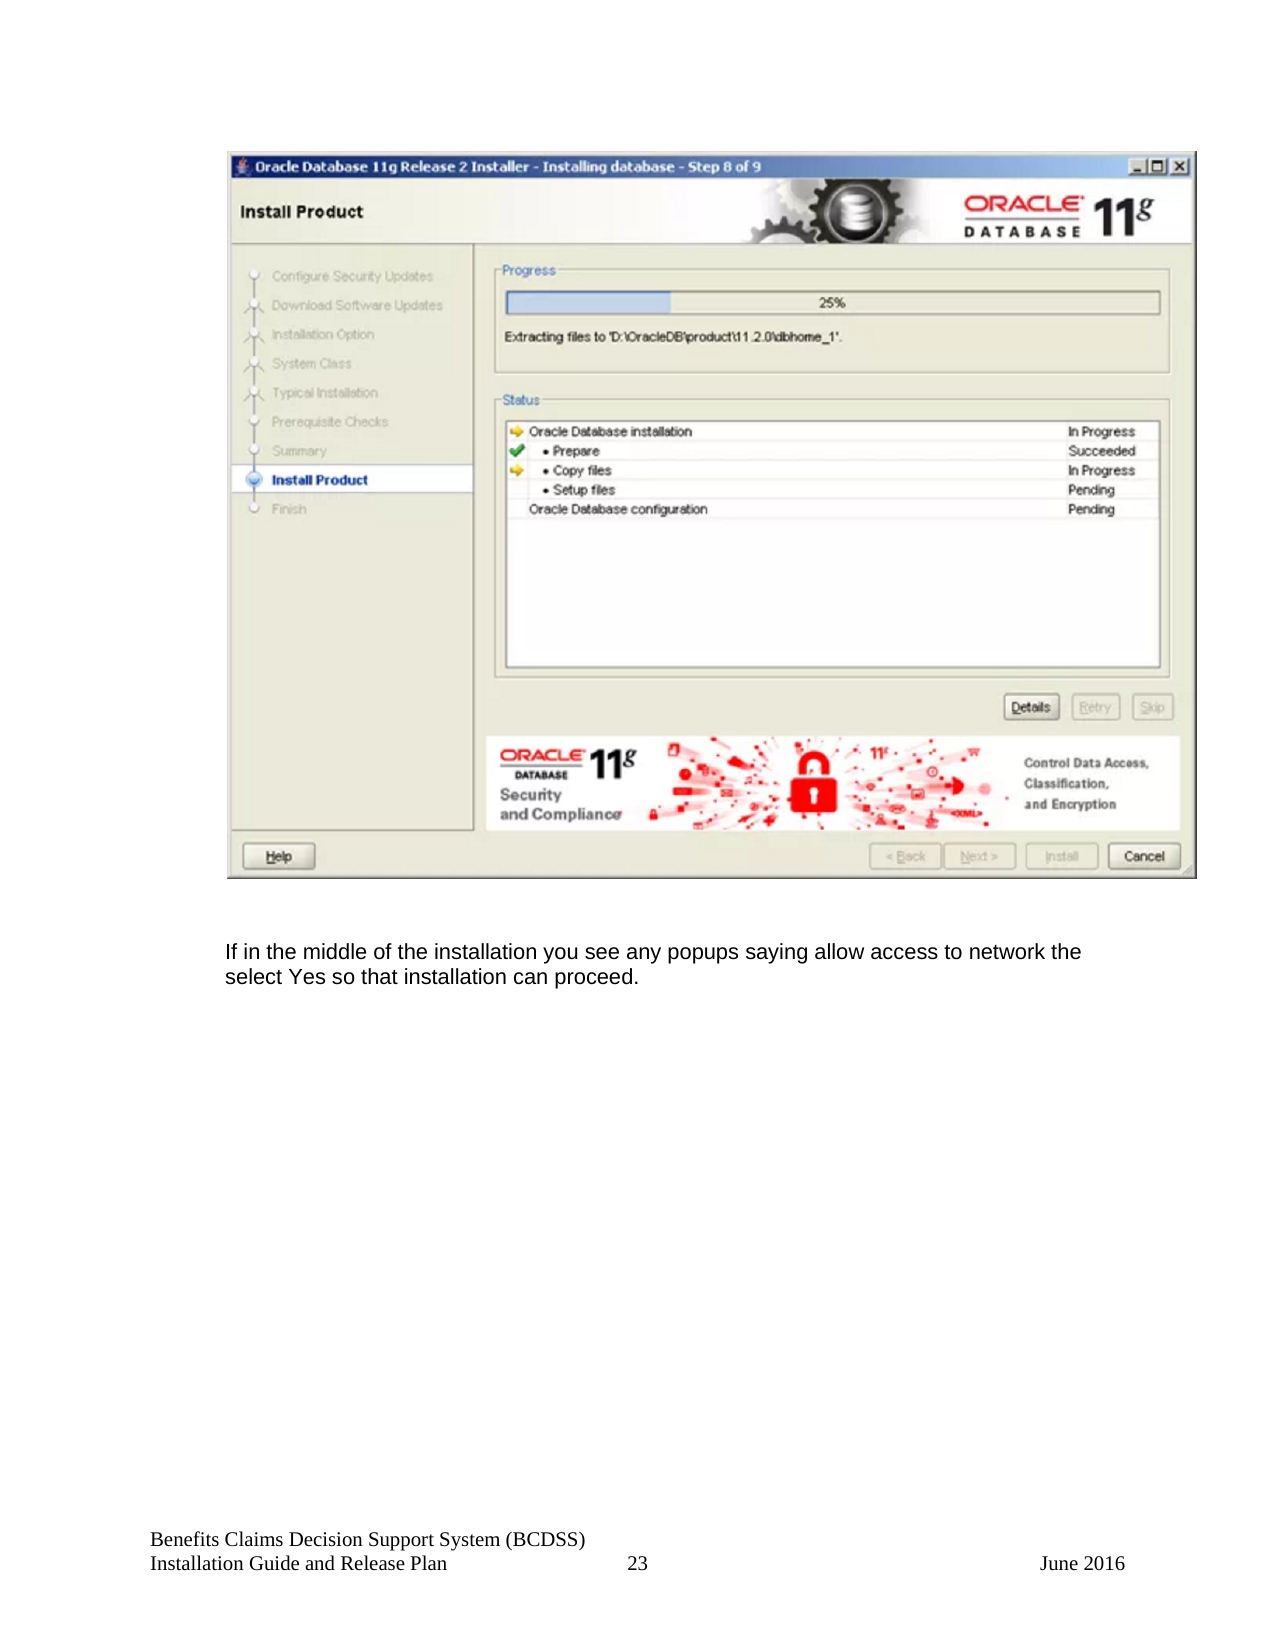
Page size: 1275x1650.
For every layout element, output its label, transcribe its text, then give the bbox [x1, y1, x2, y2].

text If in the middle of the installation you see any popups saying allow access to network the select Yes so that installation can proceed. [640, 939, 1125, 989]
picture [225, 150, 1200, 882]
